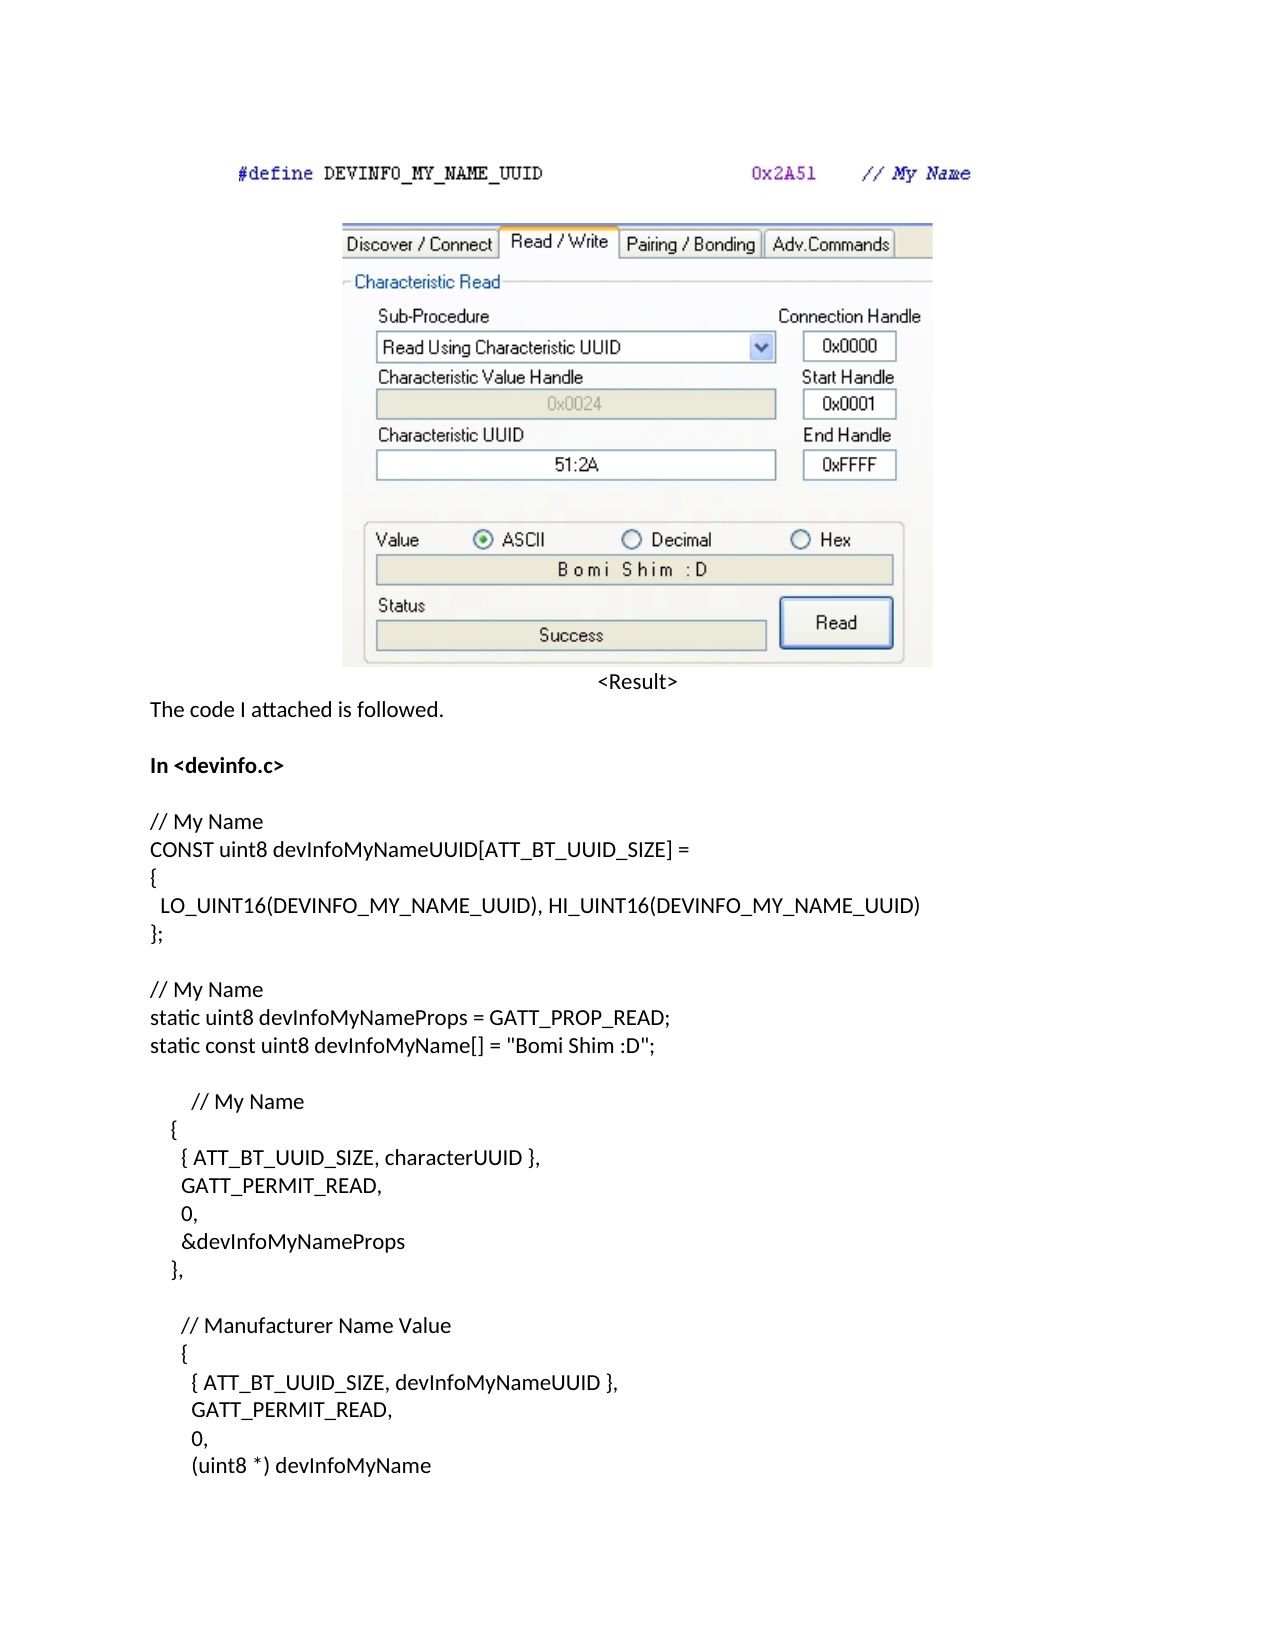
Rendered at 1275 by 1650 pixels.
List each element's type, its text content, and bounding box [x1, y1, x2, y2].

text 0, [150, 1199, 1125, 1227]
text // My Name [150, 807, 1125, 835]
text (uint8 *) devInfoMyName [150, 1452, 1125, 1480]
text In <devinfo.c> [150, 751, 1125, 779]
text // Manufacturer Name Value [150, 1312, 1125, 1339]
text { [150, 863, 1125, 891]
text The code I attached is followed. [150, 695, 1125, 723]
text }; [150, 919, 1125, 947]
text // My Name [150, 1087, 1125, 1115]
text &devInfoMyNameProps [150, 1227, 1125, 1256]
text }, [150, 1256, 1125, 1283]
text GATT_PERMIT_READ, [150, 1396, 1125, 1424]
text 0, [150, 1424, 1125, 1452]
text { [150, 1115, 1125, 1143]
text { ATT_BT_UUID_SIZE, characterUUID }, [150, 1143, 1125, 1171]
text GATT_PERMIT_READ, [150, 1171, 1125, 1199]
text CONST uint8 devInfoMyNameUUID[ATT_BT_UUID_SIZE] = [150, 835, 1125, 863]
picture [342, 223, 933, 667]
text // My Name [150, 975, 1125, 1003]
text LO_UINT16(DEVINFO_MY_NAME_UUID), HI_UINT16(DEVINFO_MY_NAME_UUID) [150, 891, 1125, 919]
text { ATT_BT_UUID_SIZE, devInfoMyNameUUID }, [150, 1368, 1125, 1396]
text <Result> [150, 667, 1125, 695]
picture [239, 150, 1036, 196]
text { [150, 1339, 1125, 1368]
text static const uint8 devInfoMyName[] = "Bomi Shim :D"; [150, 1031, 1125, 1059]
text static uint8 devInfoMyNameProps = GATT_PROP_READ; [150, 1003, 1125, 1031]
